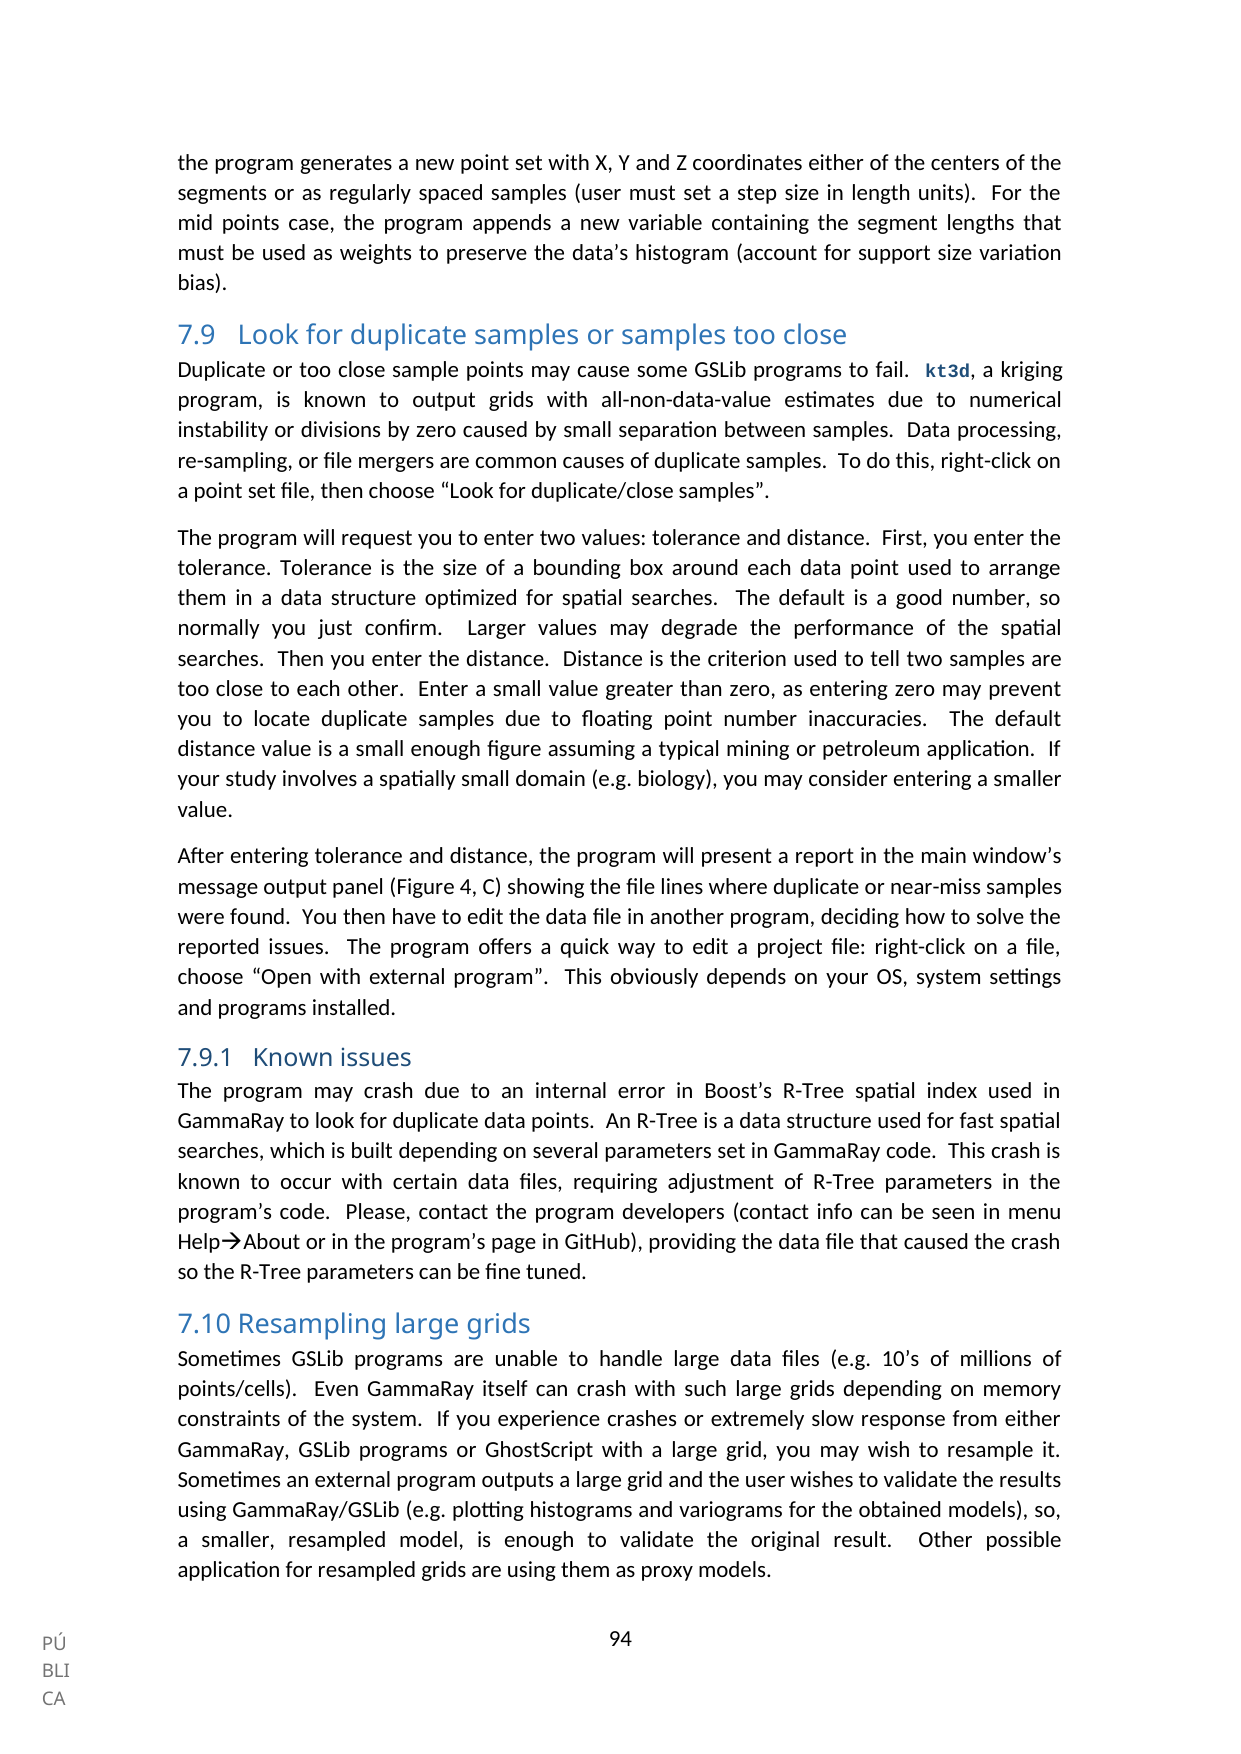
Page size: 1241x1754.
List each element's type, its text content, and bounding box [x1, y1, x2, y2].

subtitle Known issues [177, 1039, 1063, 1073]
text Duplicate or too close sample points may cause some GSLib programs to fail. kt3d, a kriging program, is known to output grids with all-non-data-value estimates due to numerical instability or divisions by zero caused by small separation between samples. Data processing, re-sampling, or file mergers are common causes of duplicate samples. To do this, right-click on a point set file, then choose “Look for duplicate/close samples”. [177, 355, 1063, 504]
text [177, 148, 1063, 296]
subtitle Resampling large grids [177, 1304, 1063, 1341]
subtitle Look for duplicate samples or samples too close [177, 315, 1063, 352]
text Sometimes GSLib programs are unable to handle large data files (e.g. 10’s of millions of points/cells). Even GammaRay itself can crash with such large grids depending on memory constraints of the system. If you experience crashes or extremely slow response from either GammaRay, GSLib programs or GhostScript with a large grid, you may wish to resample it. Sometimes an external program outputs a large grid and the user wishes to validate the results using GammaRay/GSLib (e.g. plotting histograms and variograms for the obtained models), so, a smaller, resampled model, is enough to validate the original result. Other possible application for resampled grids are using them as proxy models. [177, 1344, 1063, 1584]
text The program will request you to enter two values: tolerance and distance. First, you enter the tolerance. Tolerance is the size of a bounding box around each data point used to arrange them in a data structure optimized for spatial searches. The default is a good number, so normally you just confirm. Larger values may degrade the performance of the spatial searches. Then you enter the distance. Distance is the criterion used to tell two samples are too close to each other. Enter a small value greater than zero, as entering zero may prevent you to locate duplicate samples due to floating point number inaccuracies. The default distance value is a small enough figure assuming a typical mining or petroleum application. If your study involves a spatially small domain (e.g. biology), you may consider entering a smaller value. [177, 523, 1063, 823]
text After entering tolerance and distance, the program will present a report in the main window’s message output panel (Figure 3, C) showing the file lines where duplicate or near-miss samples were found. You then have to edit the data file in another program, deciding how to solve the reported issues. The program offers a quick way to edit a project file: right-click on a file, choose “Open with external program”. This obviously depends on your OS, system settings and programs installed. [177, 842, 1063, 1021]
text The program may crash due to an internal error in Boost’s R-Tree spatial index used in GammaRay to look for duplicate data points. An R-Tree is a data structure used for fast spatial searches, which is built depending on several parameters set in GammaRay code. This crash is known to occur with certain data files, requiring adjustment of R-Tree parameters in the program’s code. Please, contact the program developers (contact info can be seen in menu HelpAbout or in the program’s page in GitHub), providing the data file that caused the crash so the R-Tree parameters can be fine tuned. [177, 1076, 1063, 1286]
